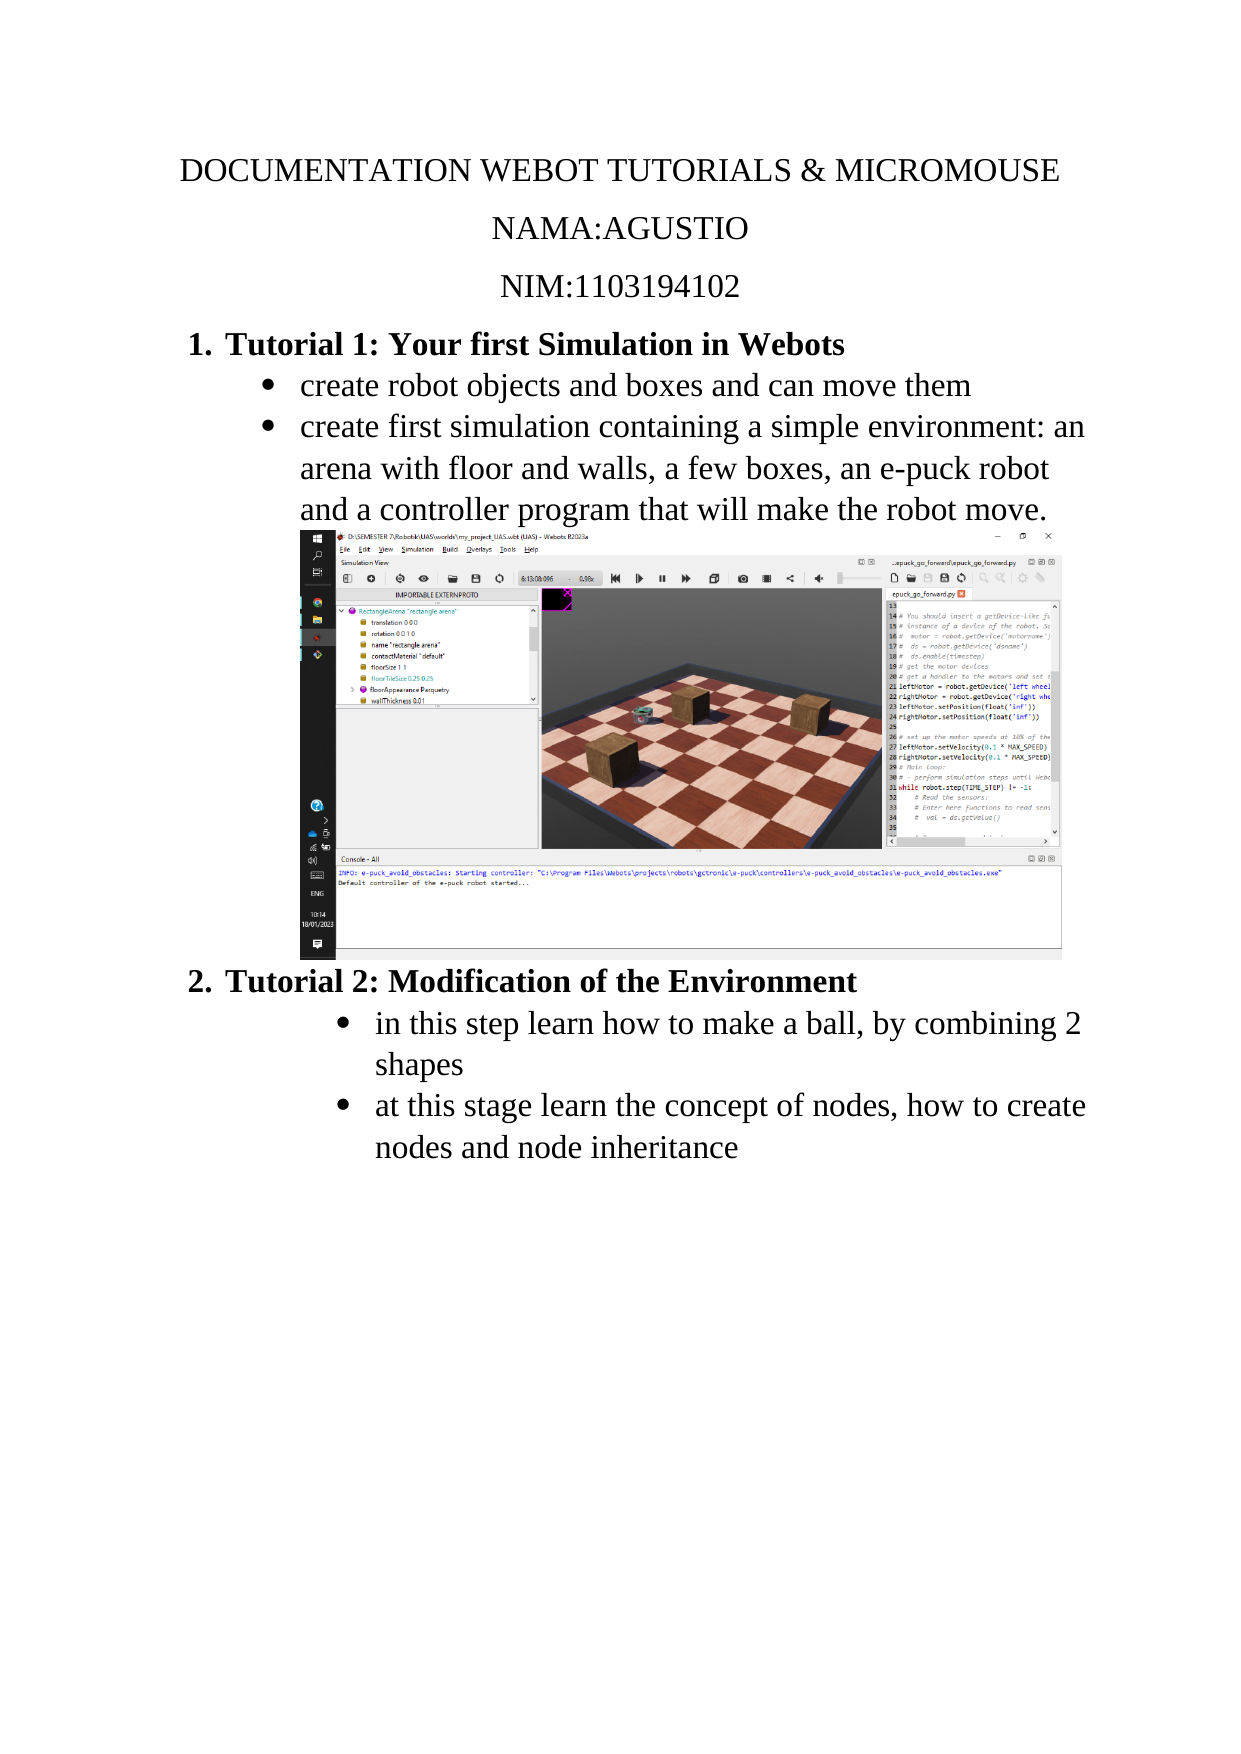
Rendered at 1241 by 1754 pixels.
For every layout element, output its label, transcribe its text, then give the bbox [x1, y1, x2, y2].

list at this stage learn the concept of nodes, how to create nodes and node inheritance [337, 1086, 1090, 1165]
list in this step learn how to make a ball, by combining 2 shapes [337, 1003, 1090, 1083]
list create first simulation containing a simple environment: an arena with floor and walls, a few boxes, an e-puck robot and a controller program that will make the robot move. [262, 407, 1090, 528]
list Tutorial 1: Your first Simulation in Webots [187, 324, 1090, 362]
text DOCUMENTATION WEBOT TUTORIALS & MICROMOUSE [150, 150, 1090, 188]
text NAMA:AGUSTIO [150, 208, 1090, 246]
text NIM:1103194102 [150, 266, 1090, 304]
list create robot objects and boxes and can move them [262, 365, 1090, 404]
picture [300, 530, 1062, 960]
list Tutorial 2: Modification of the Environment [187, 962, 1090, 1000]
